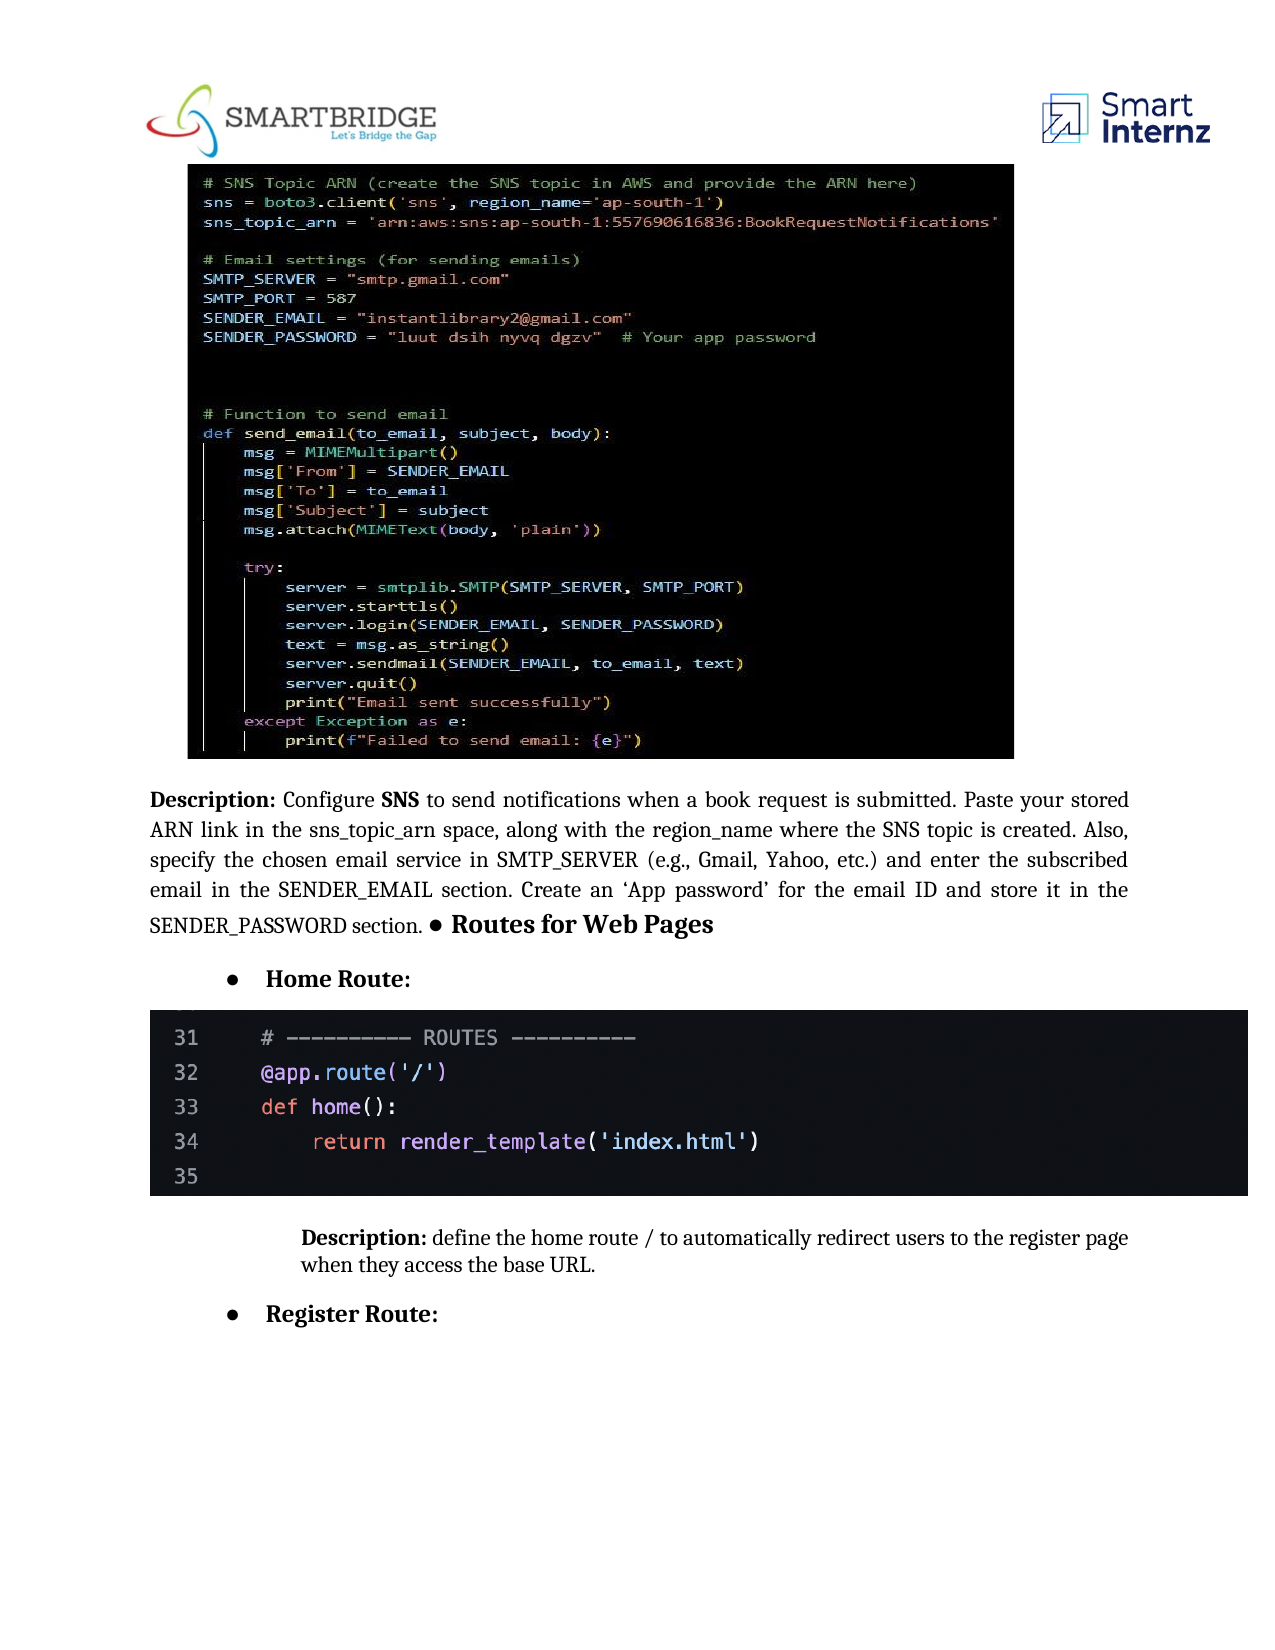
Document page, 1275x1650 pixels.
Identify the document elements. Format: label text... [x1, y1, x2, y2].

picture [143, 78, 441, 163]
picture [150, 1010, 1248, 1196]
picture [187, 164, 1015, 759]
text Description: Configure SNS to send notifications when a book request is submitted. Paste your stored ARN link in the sns_topic_arn space, along with the region_name where the SNS topic is created. Also, specify the chosen email service in SMTP_SERVER (e.g., Gmail, Yahoo, etc.) and enter the subscribed email in the SENDER_EMAIL section. Create an ‘App password’ for the email ID and store it in the SENDER_PASSWORD section. ● Routes for Web Pages [150, 787, 1131, 940]
list Register Route: [225, 1299, 1159, 1328]
picture [1037, 92, 1214, 143]
text Description: define the home route / to automatically redirect users to the register page when they access the base URL. [301, 1225, 1153, 1278]
list Home Route: [225, 964, 1159, 994]
